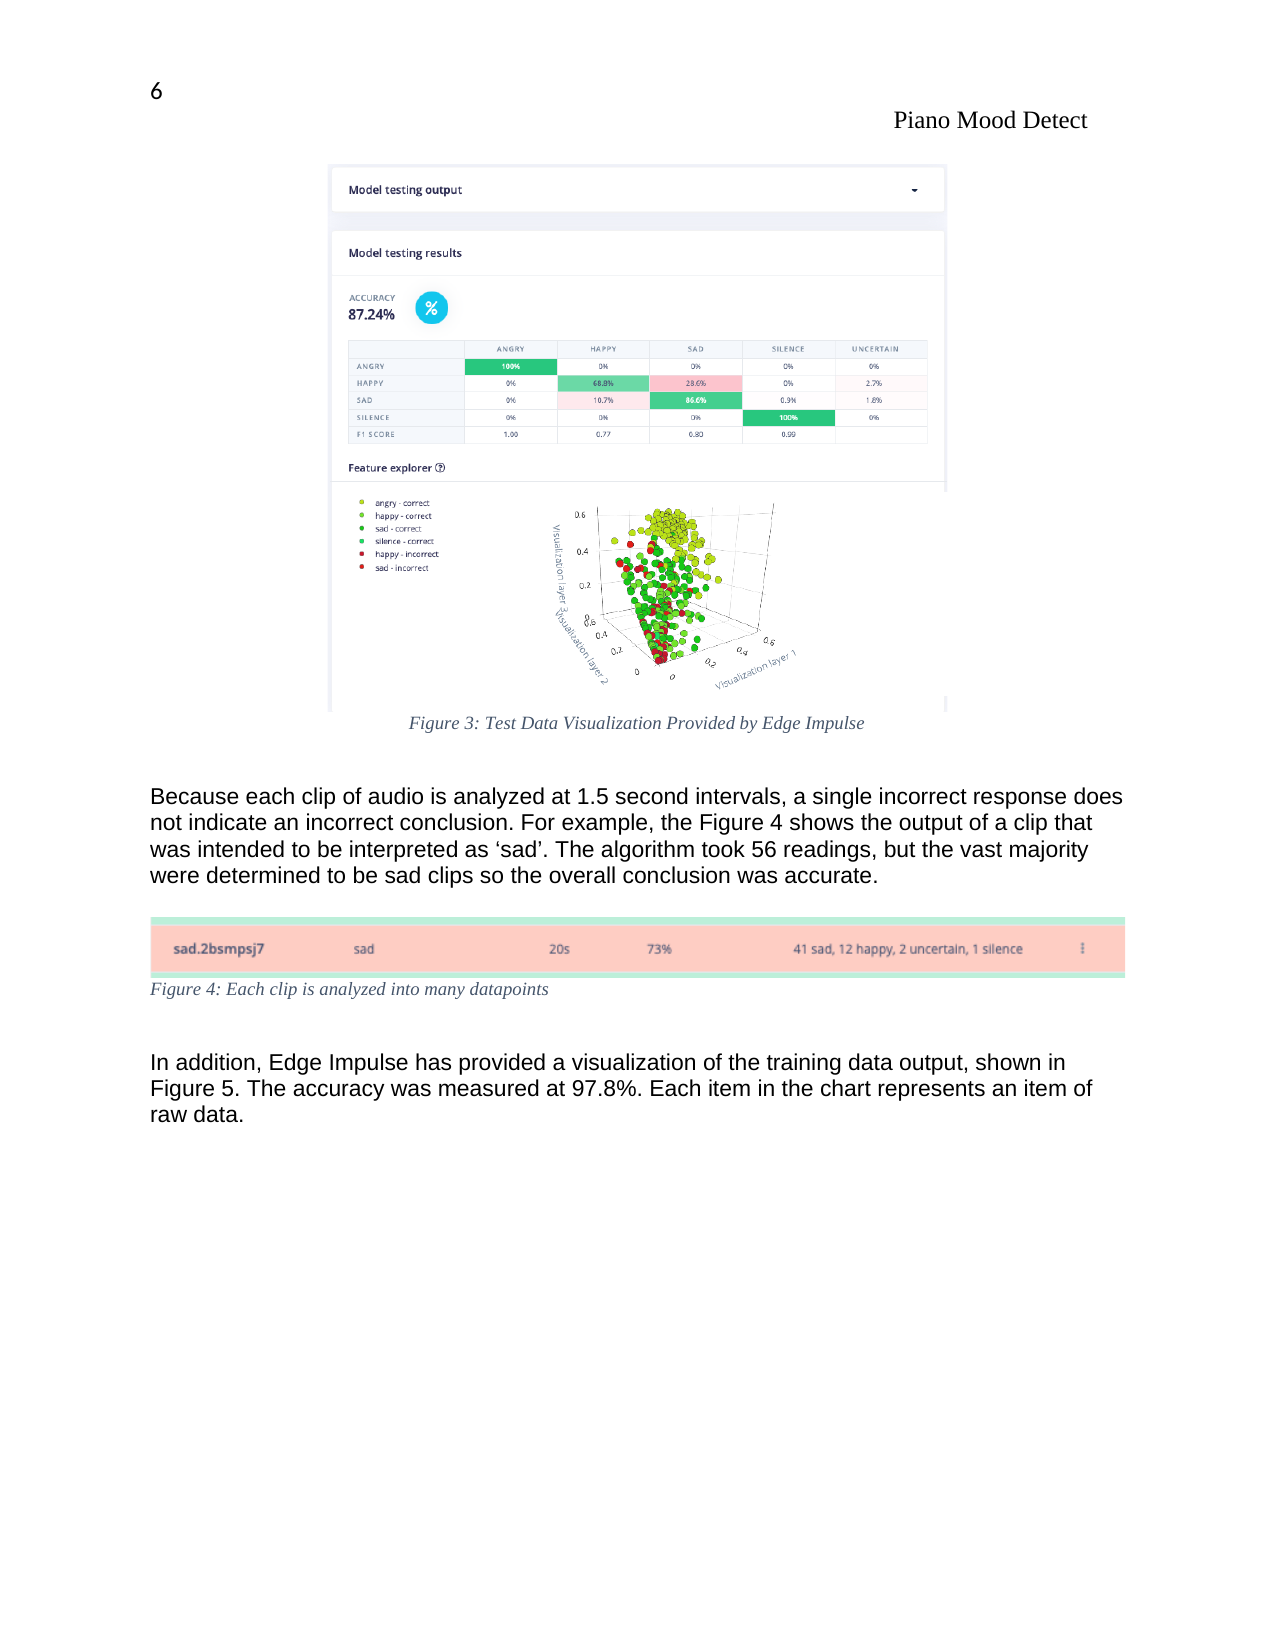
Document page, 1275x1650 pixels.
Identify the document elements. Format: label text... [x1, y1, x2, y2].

picture [150, 917, 1125, 978]
text In addition, Edge Impulse has provided a visualization of the training data output, shown in Figure 5. The accuracy was measured at 97.8%. Each item in the chart represents an item of raw data. [150, 1049, 1125, 1128]
text Because each clip of audio is analyzed at 1.5 second intervals, a single incorrect response does not indicate an incorrect conclusion. For example, the Figure 4 shows the output of a clip that was intended to be interpreted as ‘sad’. The algorithm took 56 readings, but the vast majority were determined to be sad clips so the overall conclusion was accurate. [150, 783, 1125, 888]
picture [327, 164, 948, 712]
